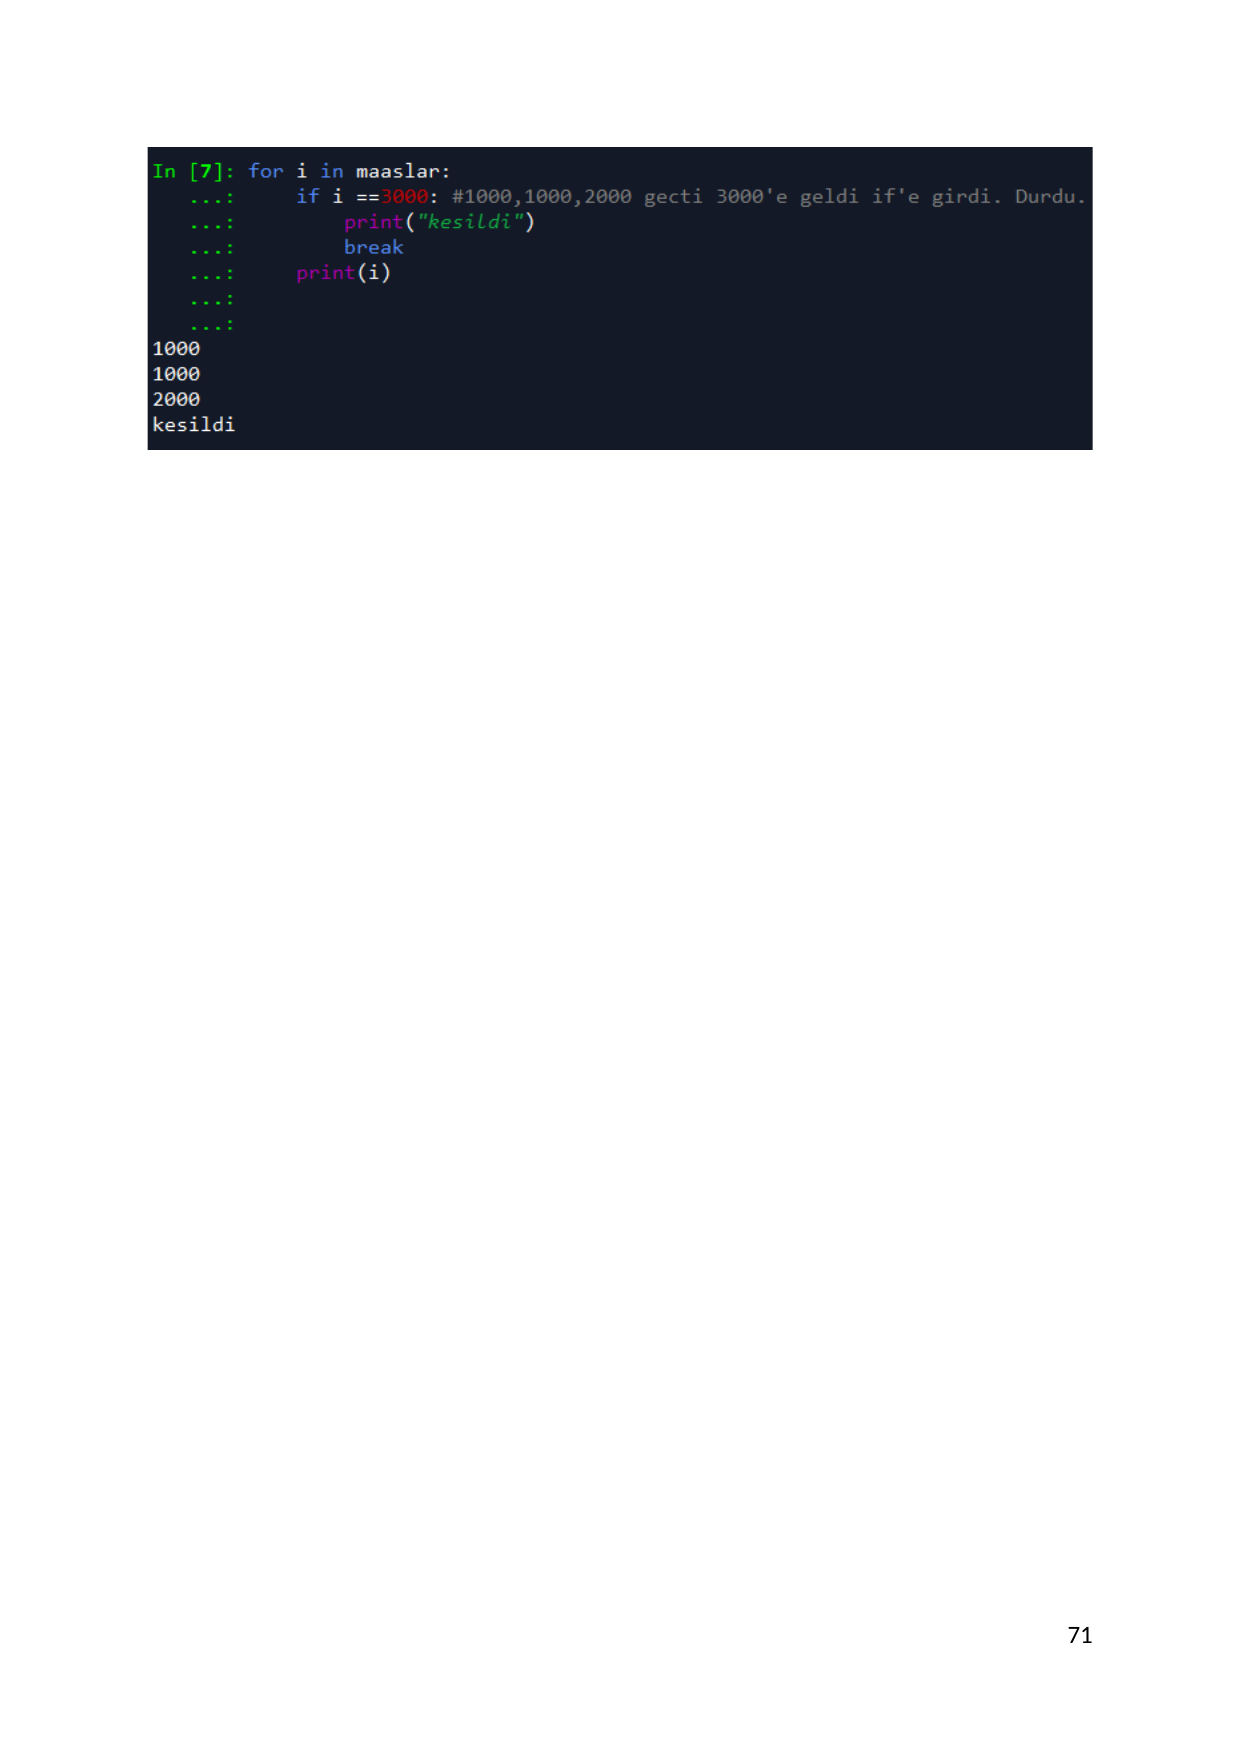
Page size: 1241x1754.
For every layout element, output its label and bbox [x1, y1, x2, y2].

picture [147, 147, 1093, 450]
